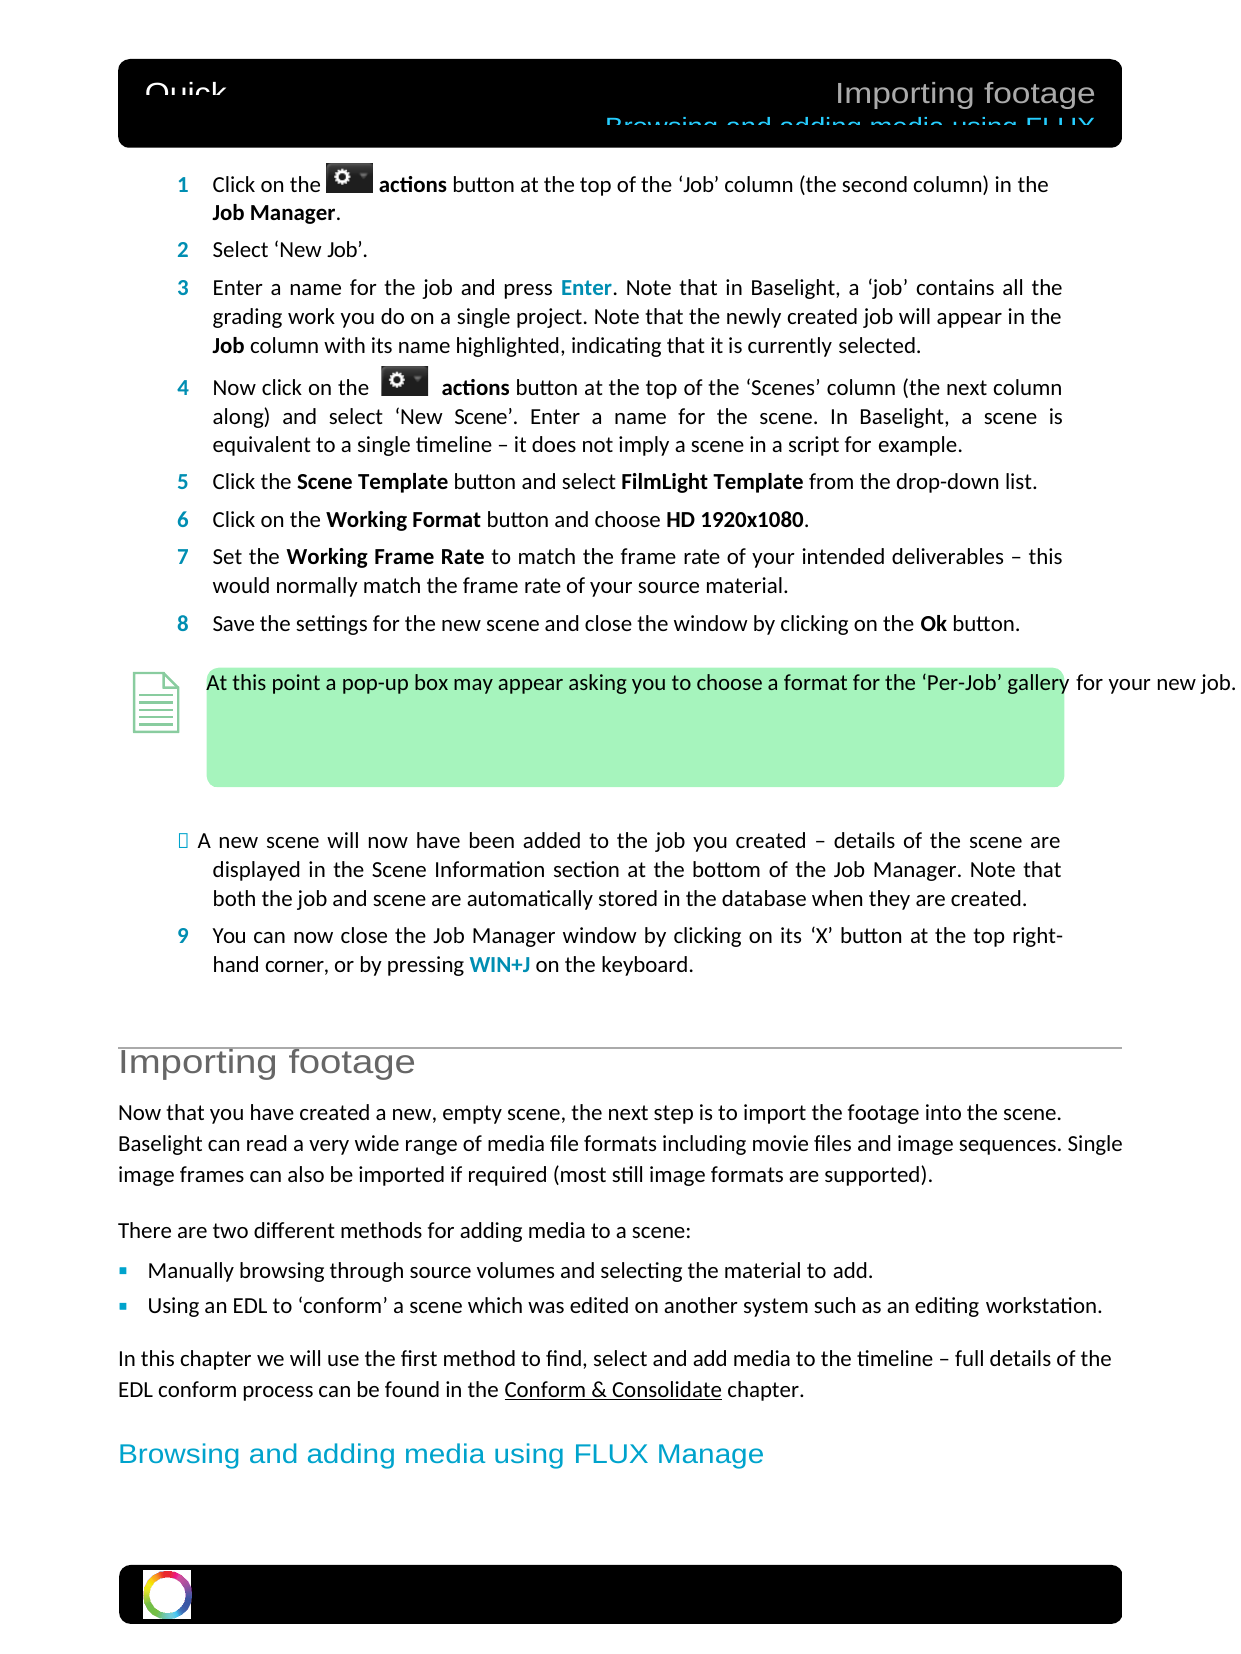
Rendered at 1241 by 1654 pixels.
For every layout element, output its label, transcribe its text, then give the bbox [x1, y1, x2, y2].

list Using an EDL to ‘conform’ a scene which was edited on another system such as an editing workstation. [118, 1291, 1151, 1319]
list Save the settings for the new scene and close the window by clicking on the Ok button. [177, 609, 1151, 637]
list Click on the Working Format button and choose HD 1920x1080. [177, 505, 1151, 533]
list You can now close the Job Manager window by clicking on its ‘X’ button at the top right- hand corner, or by pressing WIN+J on the keyboard. [177, 921, 1063, 978]
picture [181, 833, 188, 846]
subtitle Importing footage [118, 1043, 1151, 1080]
text In this chapter we will use the first method to find, select and add media to the timeline – full details of the EDL conform process can be found in the Conform & Consolidate chapter. [118, 1344, 1124, 1403]
list Select ‘New Job’. [177, 236, 1151, 263]
list Click on the actions button at the top of the ‘Job’ column (the second column) in the [177, 169, 1151, 199]
picture [381, 366, 429, 396]
list Set the Working Frame Rate to match the frame rate of your intended deliverables – this would normally match the frame rate of your source material. [177, 542, 1063, 599]
list Now click on the actions button at the top of the ‘Scenes’ column (the next column along) and select ‘New Scene’. Enter a name for the scene. In Baselight, a scene is equivalent to a single timeline – it does not imply a scene in a script for example. [177, 368, 1063, 458]
picture [142, 1569, 192, 1619]
text Now that you have created a new, empty scene, the next step is to import the footage into the scene. Baselight can read a very wide range of media file formats including movie files and image sequences. Single image frames can also be imported if required (most still image formats are supported). [118, 1098, 1126, 1189]
subtitle Browsing and adding media using FLUX Manage [118, 1438, 1151, 1469]
picture [326, 163, 373, 193]
list Enter a name for the job and press Enter. Note that in Baselight, a ‘job’ contains all the grading work you do on a single project. Note that the newly created job will appear in the Job column with its name highlighted, indicating that it is currently selected. [177, 273, 1063, 359]
subtitle Job Manager. [212, 199, 1151, 226]
list Manually browsing through source volumes and selecting the material to add. [118, 1256, 1151, 1284]
text There are two different methods for adding media to a scene: [118, 1216, 1151, 1244]
text  A new scene will now have been added to the job you created – details of the scene are displayed in the Scene Information section at the bottom of the Job Manager. Note that both the job and scene are automatically stored in the database when they are created. [177, 826, 1063, 912]
list Click the Scene Template button and select FilmLight Template from the drop-down list. [177, 467, 1151, 496]
